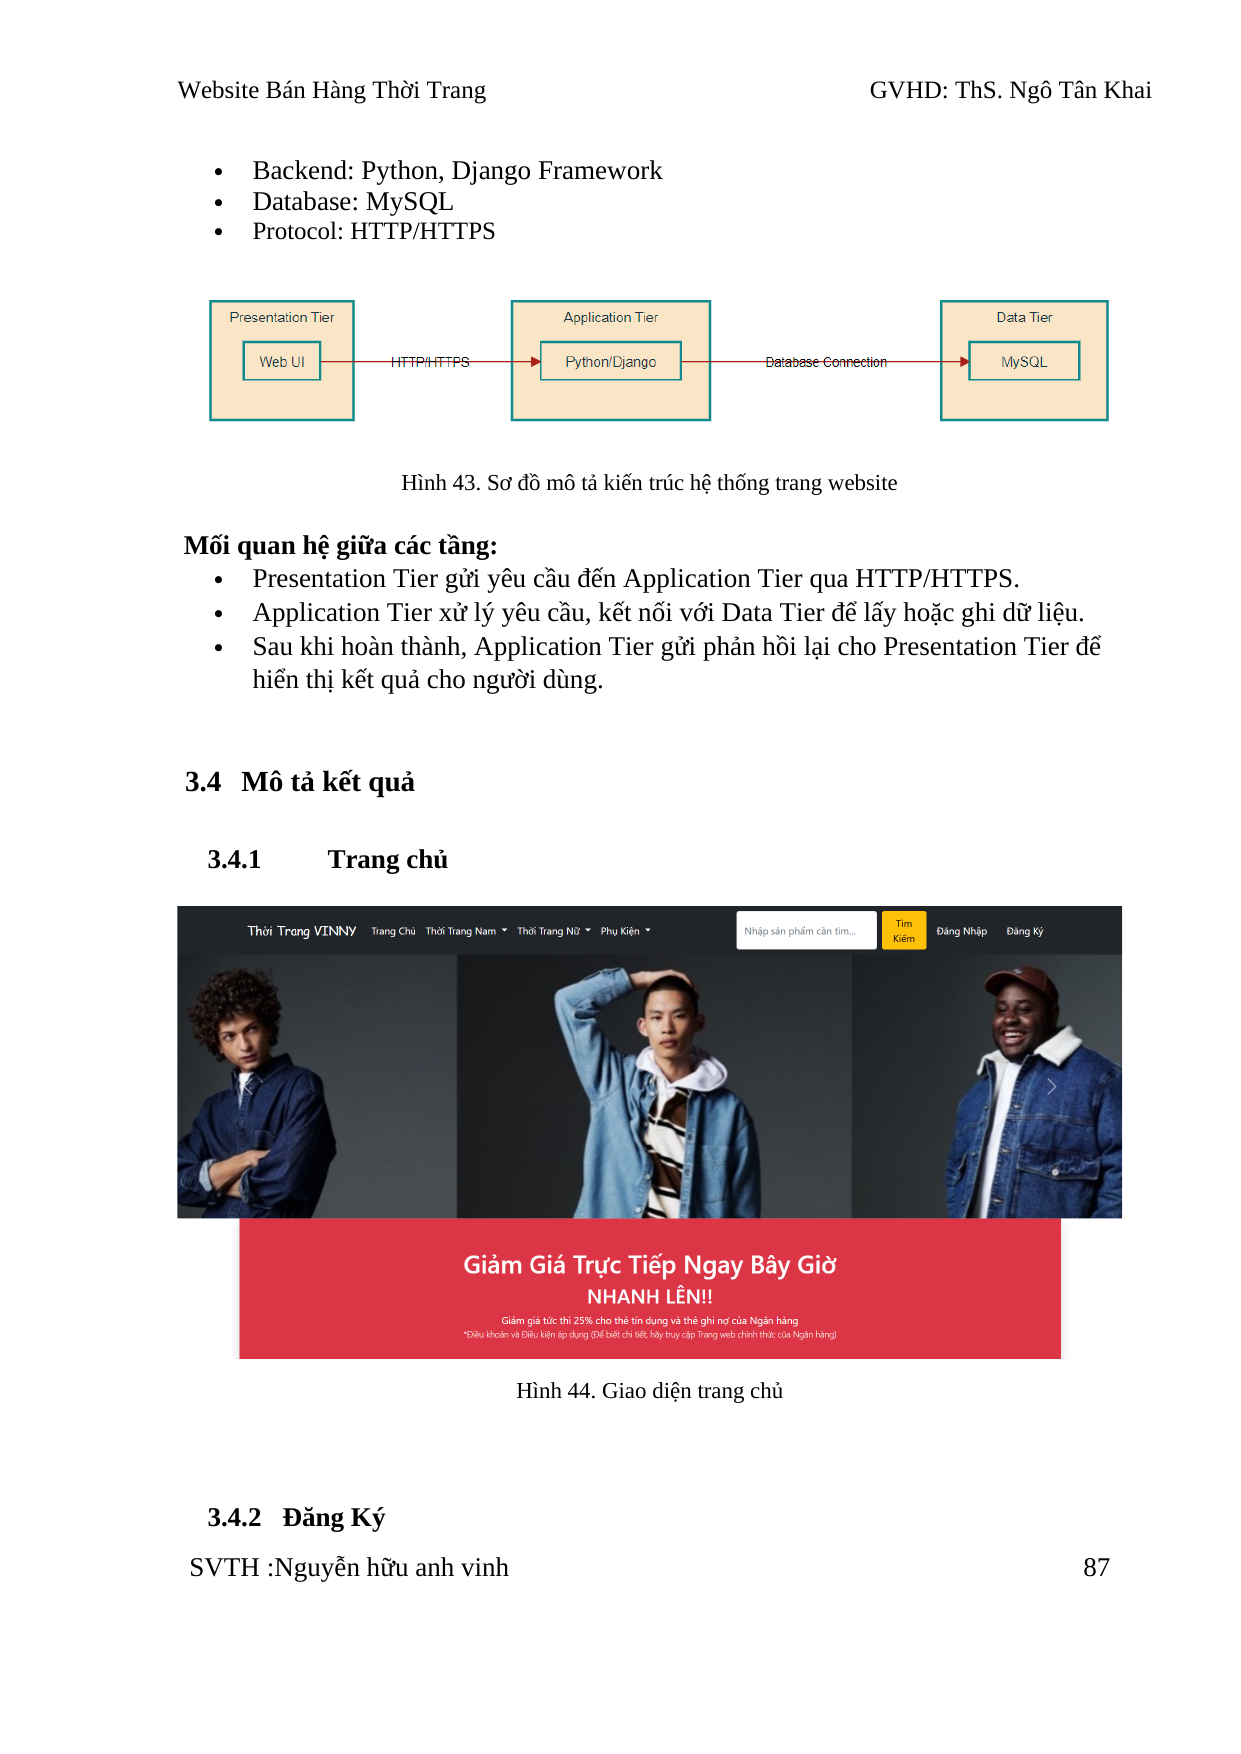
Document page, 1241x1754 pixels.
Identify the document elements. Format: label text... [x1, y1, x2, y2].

subtitle Mô tả kết quả [185, 764, 1122, 797]
list Sau khi hoàn thành, Application Tier gửi phản hồi lại cho Presentation Tier để hiển thị kết quả cho người dùng. [215, 630, 1122, 694]
list Protocol: HTTP/HTTPS [215, 216, 1122, 245]
picture [177, 906, 1123, 1359]
list Backend: Python, Django Framework [215, 154, 1122, 185]
subtitle Đăng Ký [207, 1501, 1122, 1532]
list Database: MySQL [215, 185, 1122, 216]
subtitle 3.4.1 Trang chủ [207, 843, 1122, 874]
text Hình 43. Sơ đồ mô tả kiến trúc hệ thống trang website [177, 469, 1122, 495]
picture [183, 274, 1129, 450]
list Presentation Tier gửi yêu cầu đến Application Tier qua HTTP/HTTPS. [215, 563, 1122, 594]
list Application Tier xử lý yêu cầu, kết nối với Data Tier để lấy hoặc ghi dữ liệu. [215, 596, 1122, 627]
text Hình 44. Giao diện trang chủ [177, 1378, 1122, 1404]
list Mối quan hệ giữa các tầng: [183, 529, 1122, 560]
